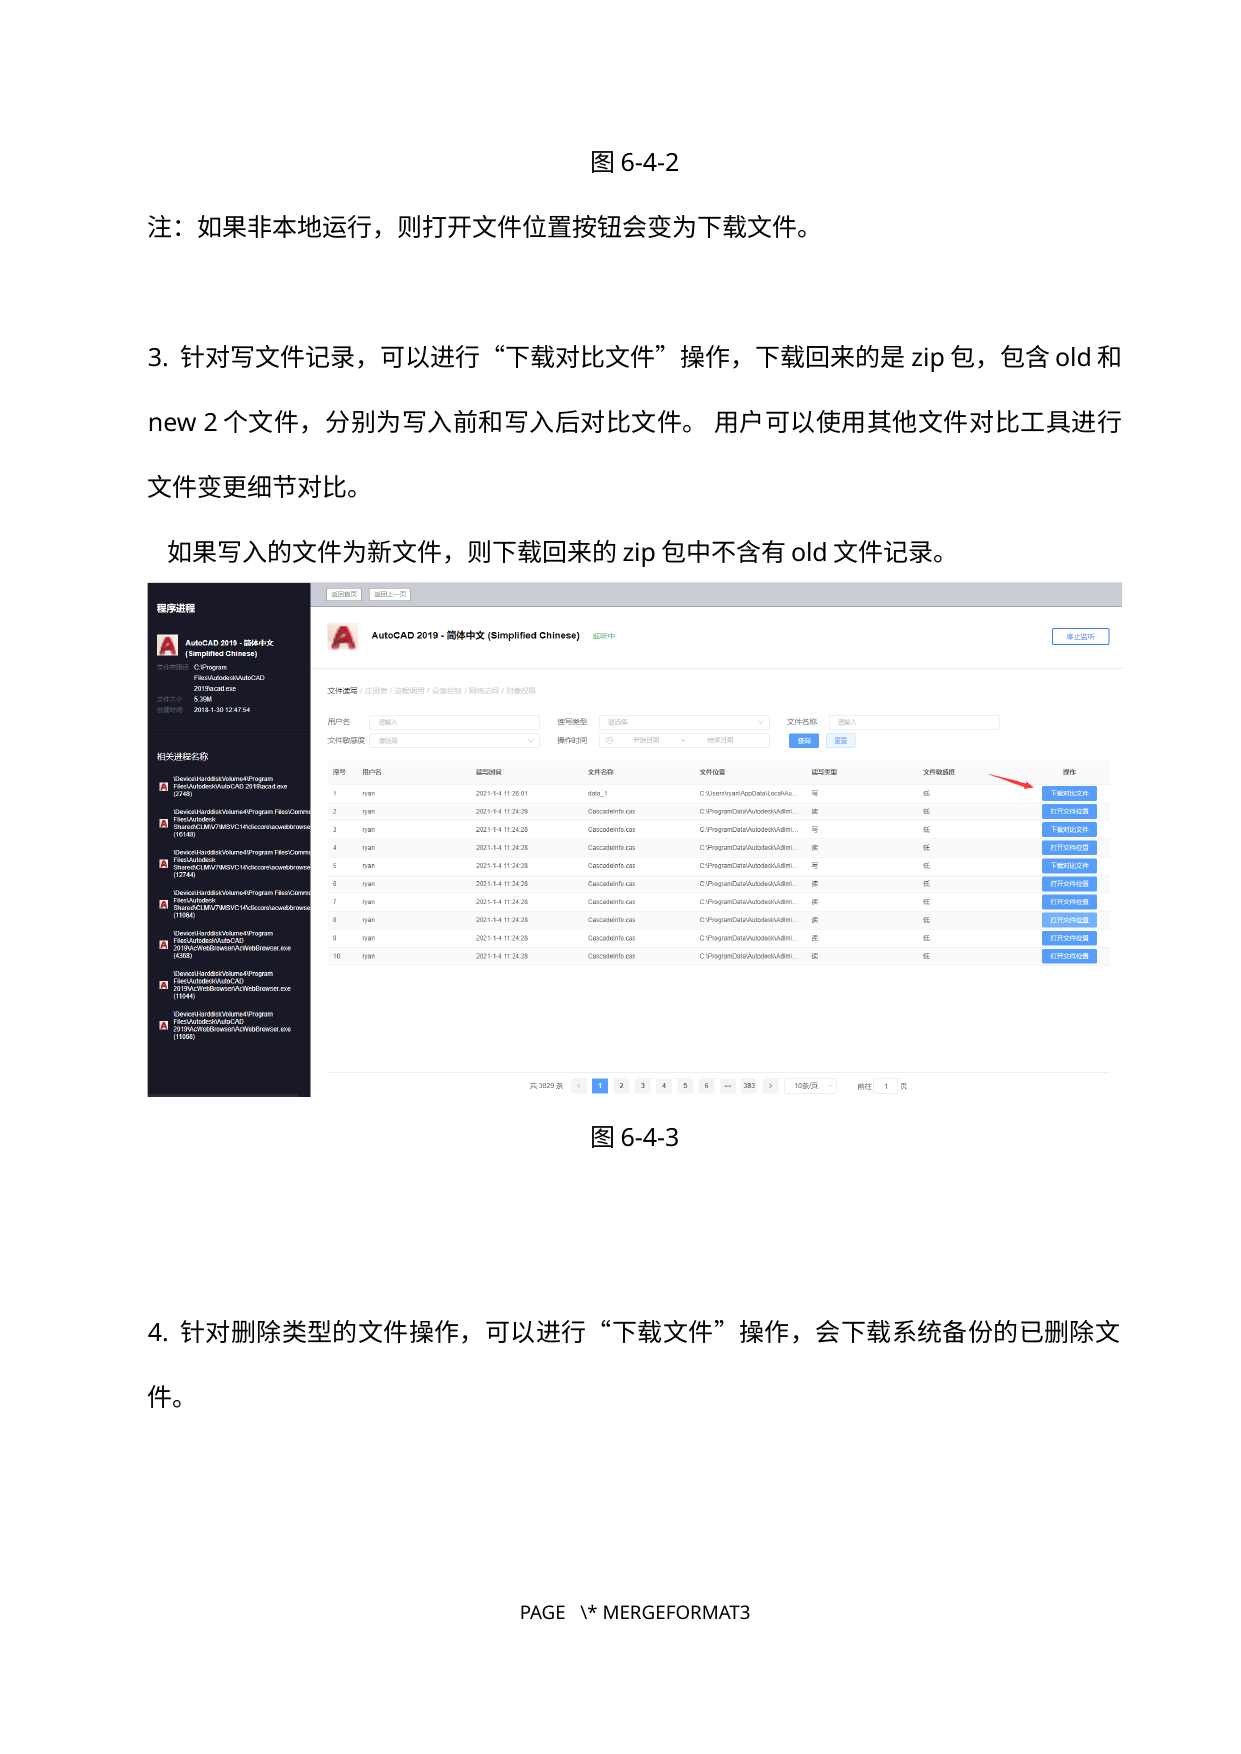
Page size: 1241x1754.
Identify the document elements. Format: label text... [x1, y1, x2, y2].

list 针对写文件记录，可以进行“下载对比文件”操作，下载回来的是zip包，包含old和new 2个文件，分别为写入前和写入后对比文件。 用户可以使用其他文件对比工具进行文件变更细节对比。 [148, 323, 1122, 518]
text 图6-4-3 [148, 1103, 1122, 1168]
list 针对删除类型的文件操作，可以进行“下载文件”操作，会下载系统备份的已删除文件。 [148, 1298, 1122, 1428]
text 如果写入的文件为新文件，则下载回来的zip包中不含有old文件记录。 [148, 518, 1122, 582]
picture [147, 582, 1123, 1097]
text 注：如果非本地运行，则打开文件位置按钮会变为下载文件。 [148, 193, 1122, 258]
text 图6-4-2 [148, 128, 1122, 193]
